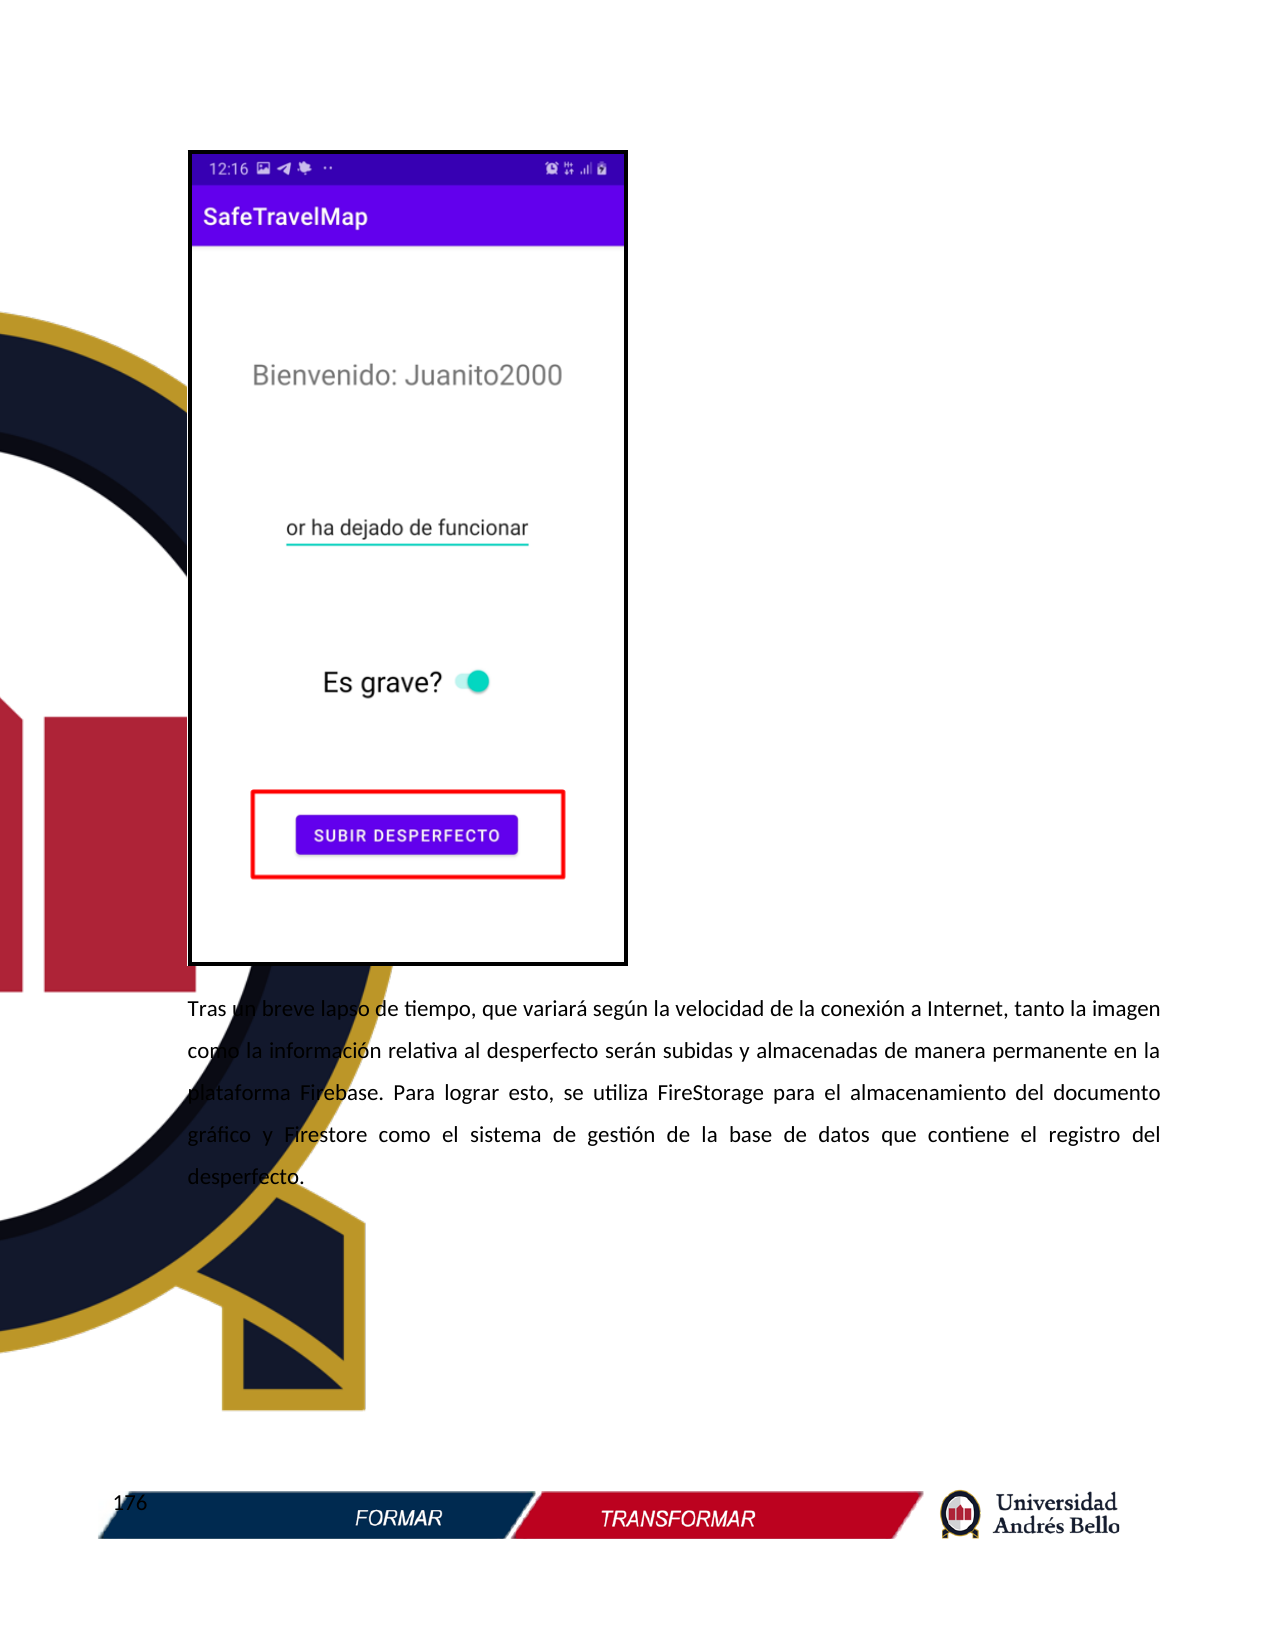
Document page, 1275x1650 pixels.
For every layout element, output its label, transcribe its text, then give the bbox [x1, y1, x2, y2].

picture [97, 1489, 1120, 1539]
picture [0, 299, 422, 1423]
picture [192, 154, 624, 962]
text Tras un breve lapso de tiempo, que variará según la velocidad de la conexión a Internet, tanto la imagen como la información relativa al desperfecto serán subidas y almacenadas de manera permanente en la plataforma Firebase. Para lograr esto, se utiliza FireStorage para el almacenamiento del documento gráfico y Firestore como el sistema de gestión de la base de datos que contiene el registro del desperfecto. [187, 994, 1162, 1190]
